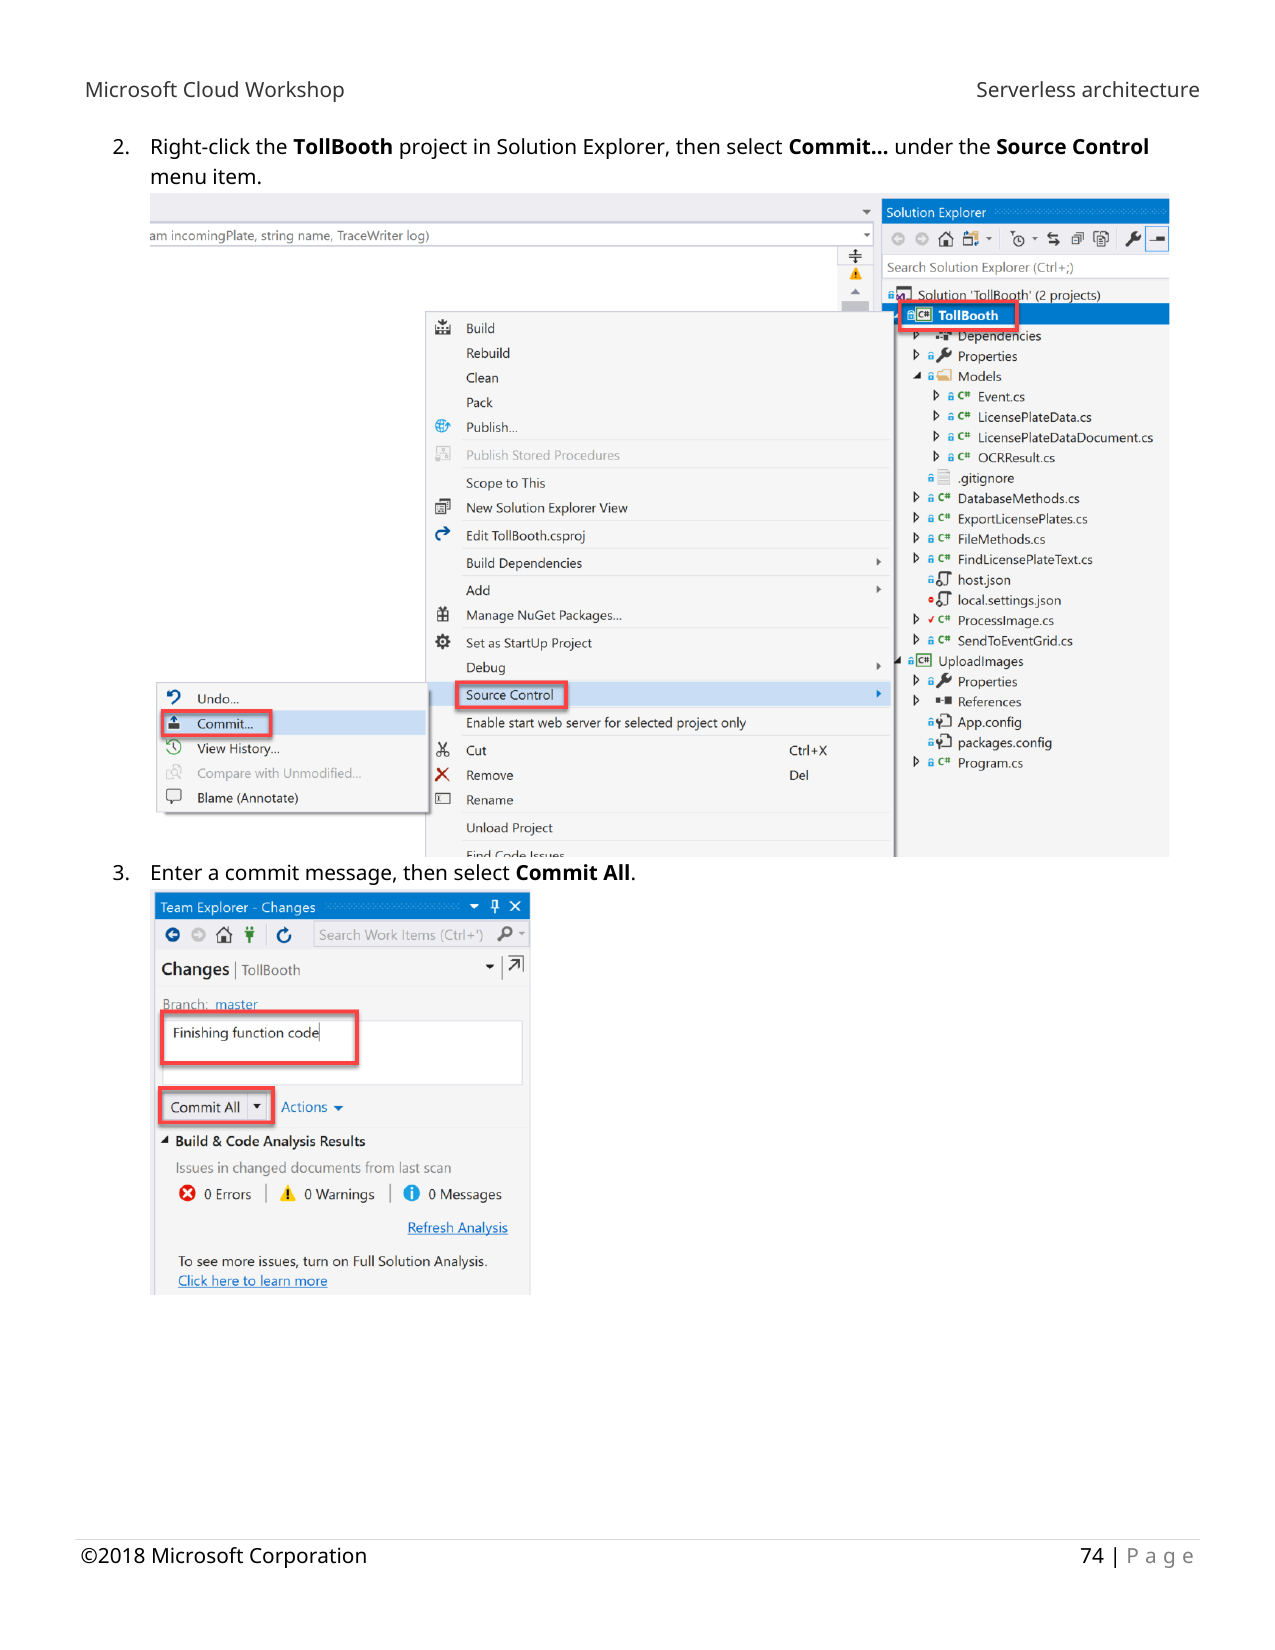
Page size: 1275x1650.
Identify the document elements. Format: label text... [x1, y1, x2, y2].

picture [150, 193, 1170, 857]
picture [150, 889, 531, 1295]
